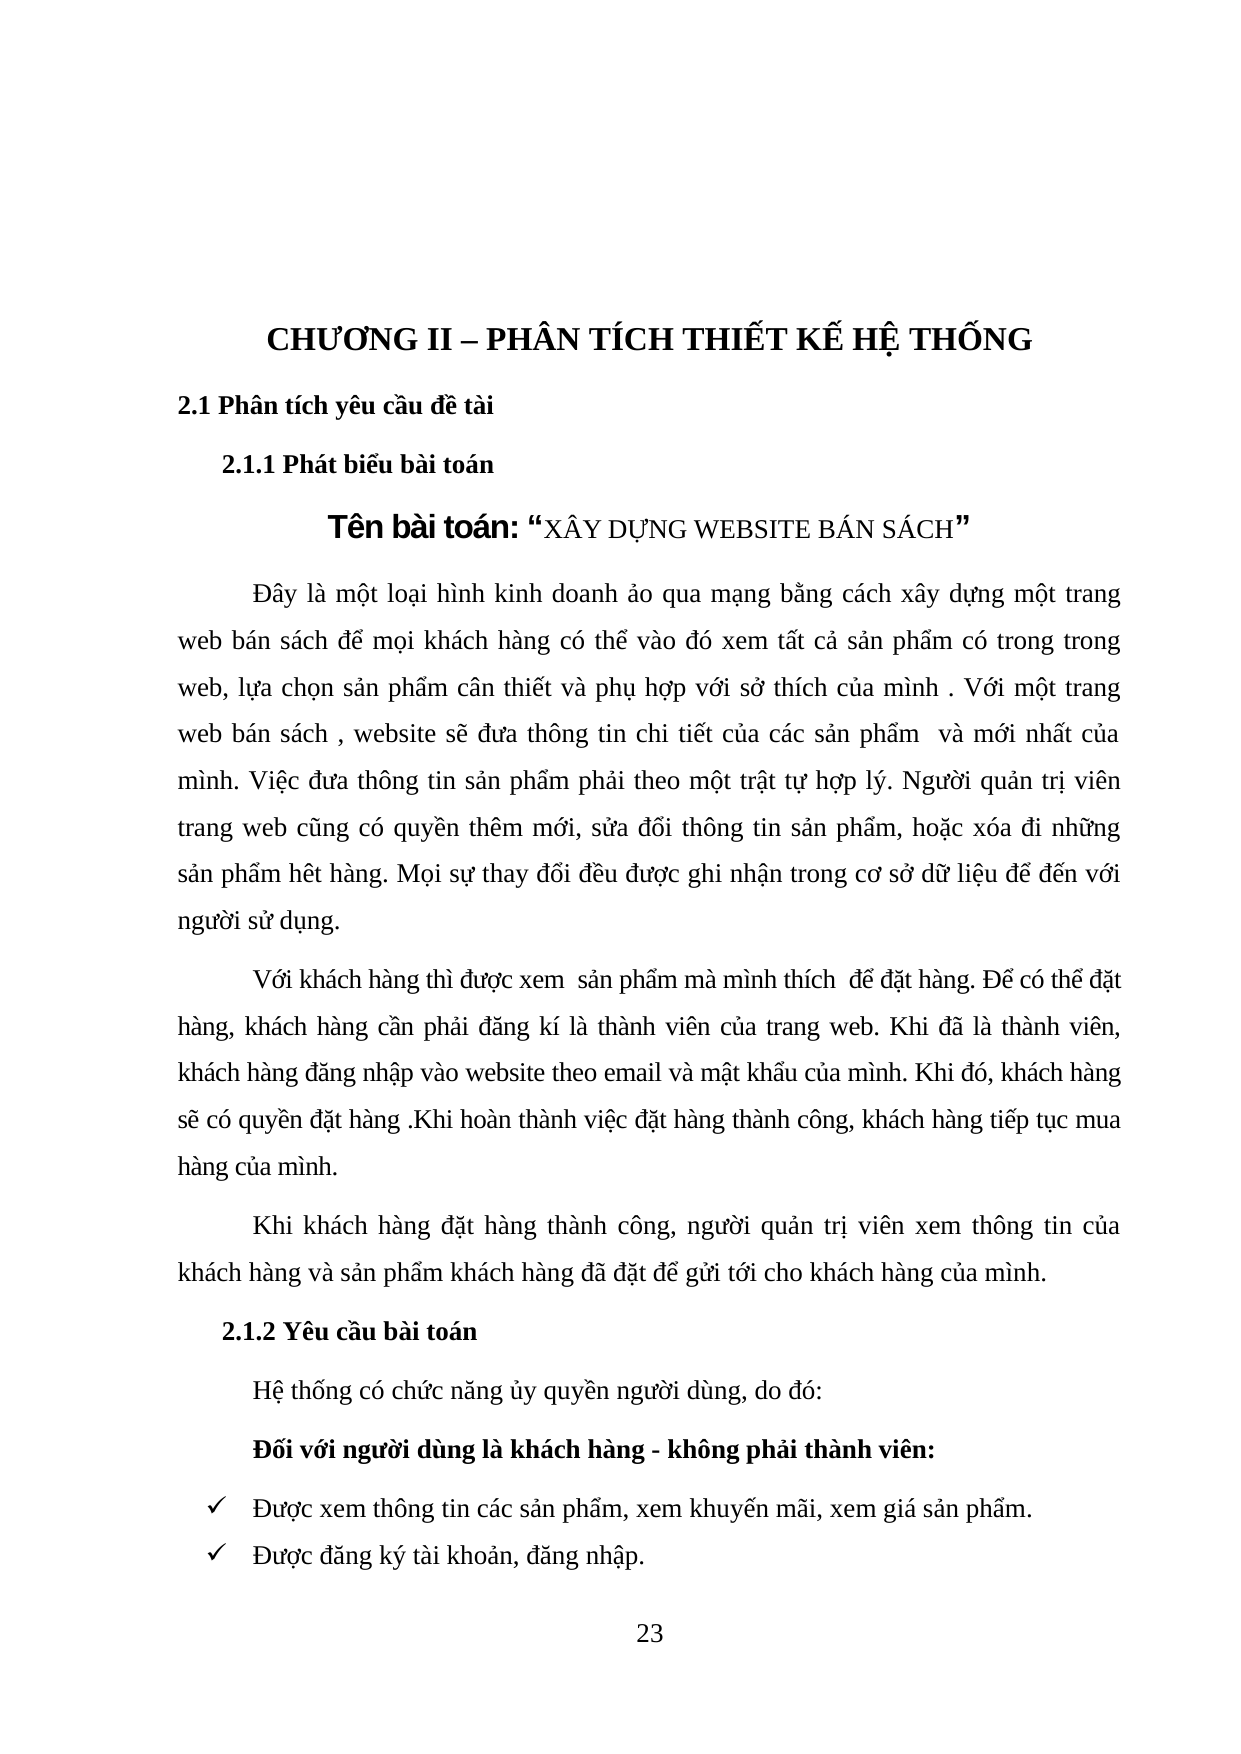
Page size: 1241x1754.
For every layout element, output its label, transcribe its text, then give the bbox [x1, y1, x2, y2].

list Được đăng ký tài khoản, đăng nhập. [177, 1539, 1122, 1571]
title Tên bài toán: “XÂY DỰNG WEBSITE BÁN SÁCH” [177, 507, 1122, 546]
text Hệ thống có chức năng ủy quyền người dùng, do đó: [177, 1374, 1122, 1405]
text 2.1 Phân tích yêu cầu đề tài [177, 389, 1122, 420]
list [177, 1492, 1122, 1524]
text 2.1.1 Phát biểu bài toán [215, 448, 1122, 479]
subtitle CHƯƠNG II – PHÂN TÍCH THIẾT KẾ HỆ THỐNG [177, 319, 1122, 357]
text Đây là một loại hình kinh doanh ảo qua mạng bằng cách xây dựng một trang web bán sách để mọi khách hàng có thể vào đó xem tất cả sản phẩm có trong trong web, lựa chọn sản phẩm cân thiết và phụ hợp với sở thích của mình . Với một trang web bán sách , website sẽ đưa thông tin chi tiết của các sản phẩm và mới nhất của mình. Việc đưa thông tin sản phẩm phải theo một trật tự hợp lý. Người quản trị viên trang web cũng có quyền thêm mới, sửa đổi thông tin sản phẩm, hoặc xóa đi những sản phẩm hêt hàng. Mọi sự thay đổi đều được ghi nhận trong cơ sở dữ liệu để đến với người sử dụng. [177, 577, 1122, 935]
text Với khách hàng thì được xem sản phẩm mà mình thích để đặt hàng. Để có thể đặt hàng, khách hàng cần phải đăng kí là thành viên của trang web. Khi đã là thành viên, khách hàng đăng nhập vào website theo email và mật khẩu của mình. Khi đó, khách hàng sẽ có quyền đặt hàng .Khi hoàn thành việc đặt hàng thành công, khách hàng tiếp tục mua hàng của mình. [177, 963, 1122, 1181]
text Khi khách hàng đặt hàng thành công, người quản trị viên xem thông tin của khách hàng và sản phẩm khách hàng đã đặt để gửi tới cho khách hàng của mình. [177, 1209, 1122, 1287]
text Đối với người dùng là khách hàng - không phải thành viên: [234, 1433, 1122, 1464]
text 2.1.2 Yêu cầu bài toán [177, 1315, 1122, 1346]
